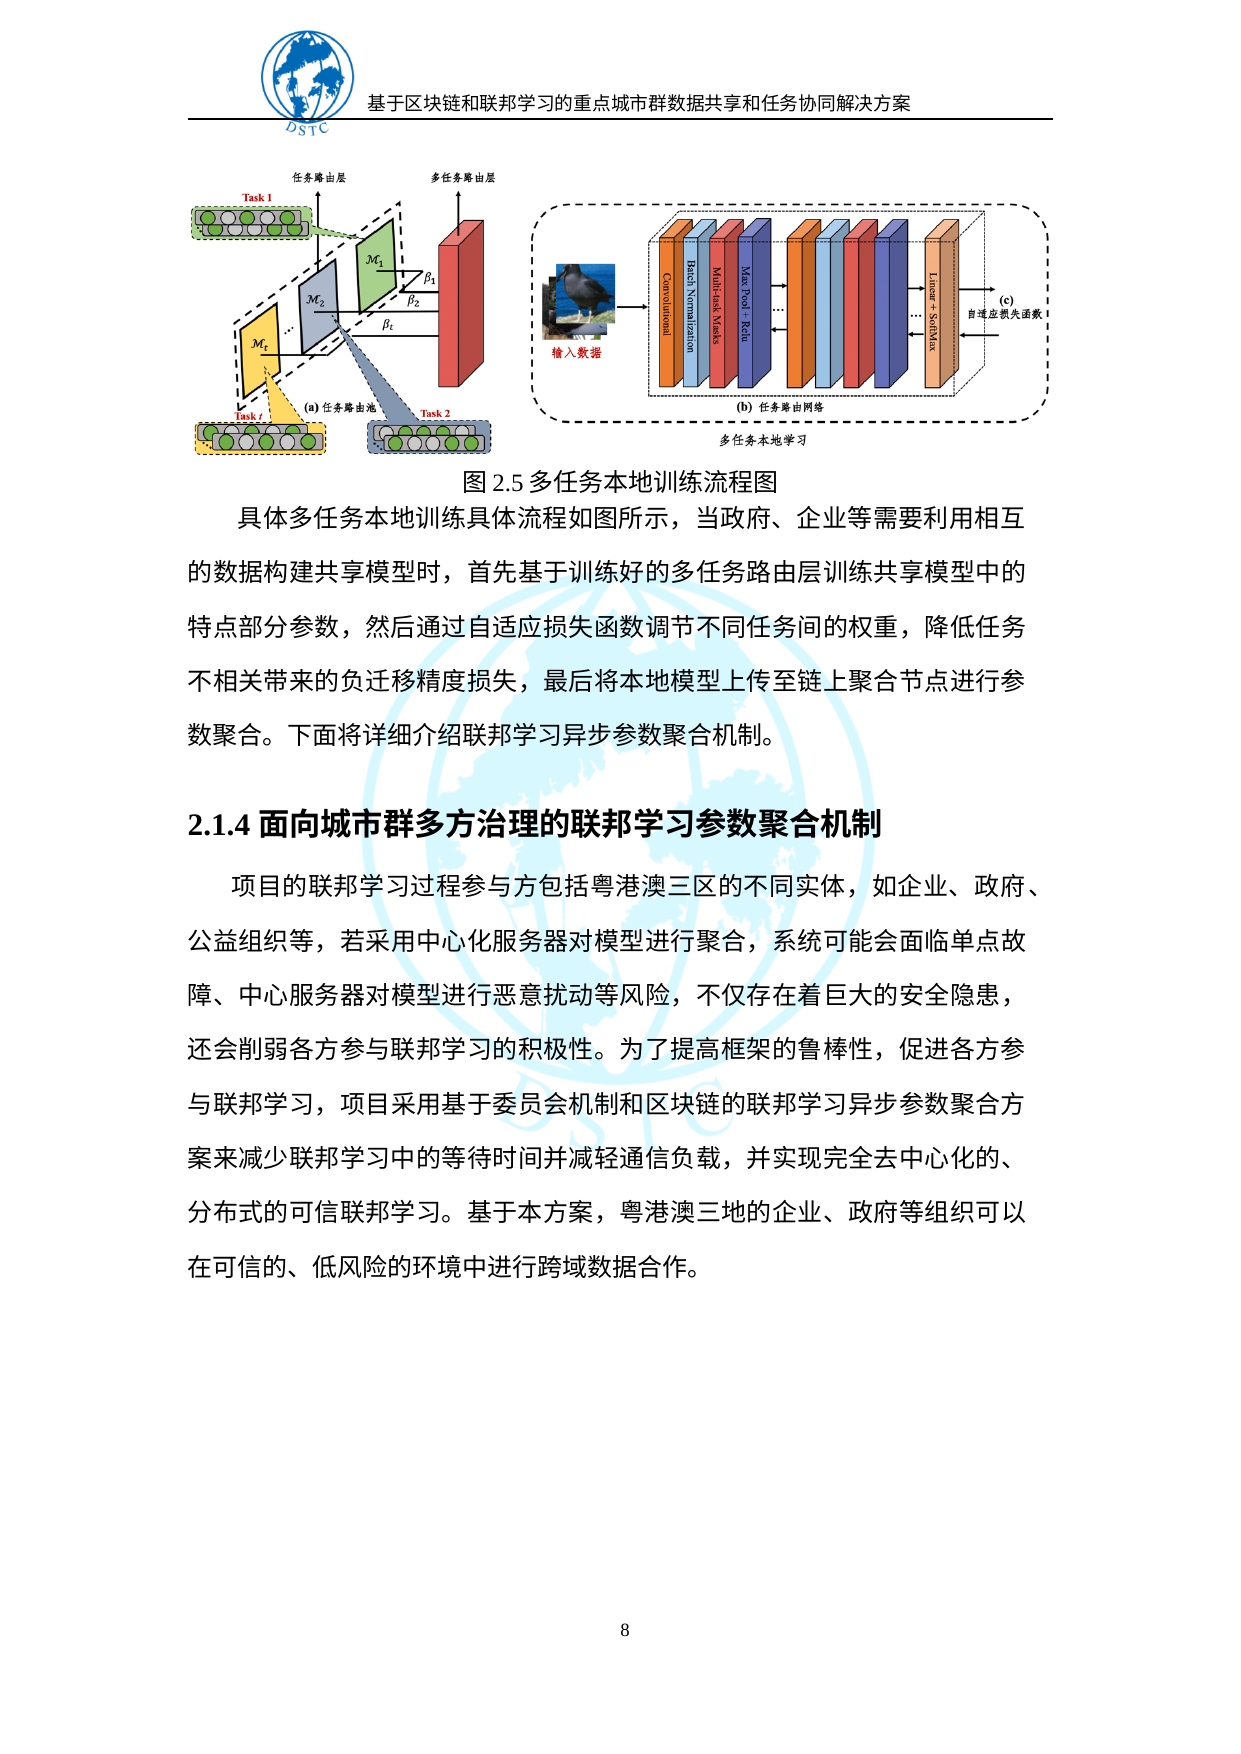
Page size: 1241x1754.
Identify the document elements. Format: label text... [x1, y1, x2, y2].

subtitle 2.1.4 面向城市群多方治理的联邦学习参数聚合机制 [187, 799, 1053, 844]
text 图2.5多任务本地训练流程图 [187, 462, 1053, 498]
picture [187, 120, 1053, 462]
text 项目的联邦学习过程参与方包括粤港澳三区的不同实体，如企业、政府、公益组织等，若采用中心化服务器对模型进行聚合，系统可能会面临单点故障、中心服务器对模型进行恶意扰动等风险，不仅存在着巨大的安全隐患，还会削弱各方参与联邦学习的积极性。为了提高框架的鲁棒性，促进各方参与联邦学习，项目采用基于委员会机制和区块链的联邦学习异步参数聚合方案来减少联邦学习中的等待时间并减轻通信负载，并实现完全去中心化的、分布式的可信联邦学习。基于本方案，粤港澳三地的企业、政府等组织可以在可信的、低风险的环境中进行跨域数据合作。 [187, 867, 1028, 1283]
text 具体多任务本地训练具体流程如图所示，当政府、企业等需要利用相互的数据构建共享模型时，首先基于训练好的多任务路由层训练共享模型中的特点部分参数，然后通过自适应损失函数调节不同任务间的权重，降低任务不相关带来的负迁移精度损失，最后将本地模型上传至链上聚合节点进行参数聚合。下面将详细介绍联邦学习异步参数聚合机制。 [187, 498, 1028, 752]
picture [229, 7, 385, 118]
